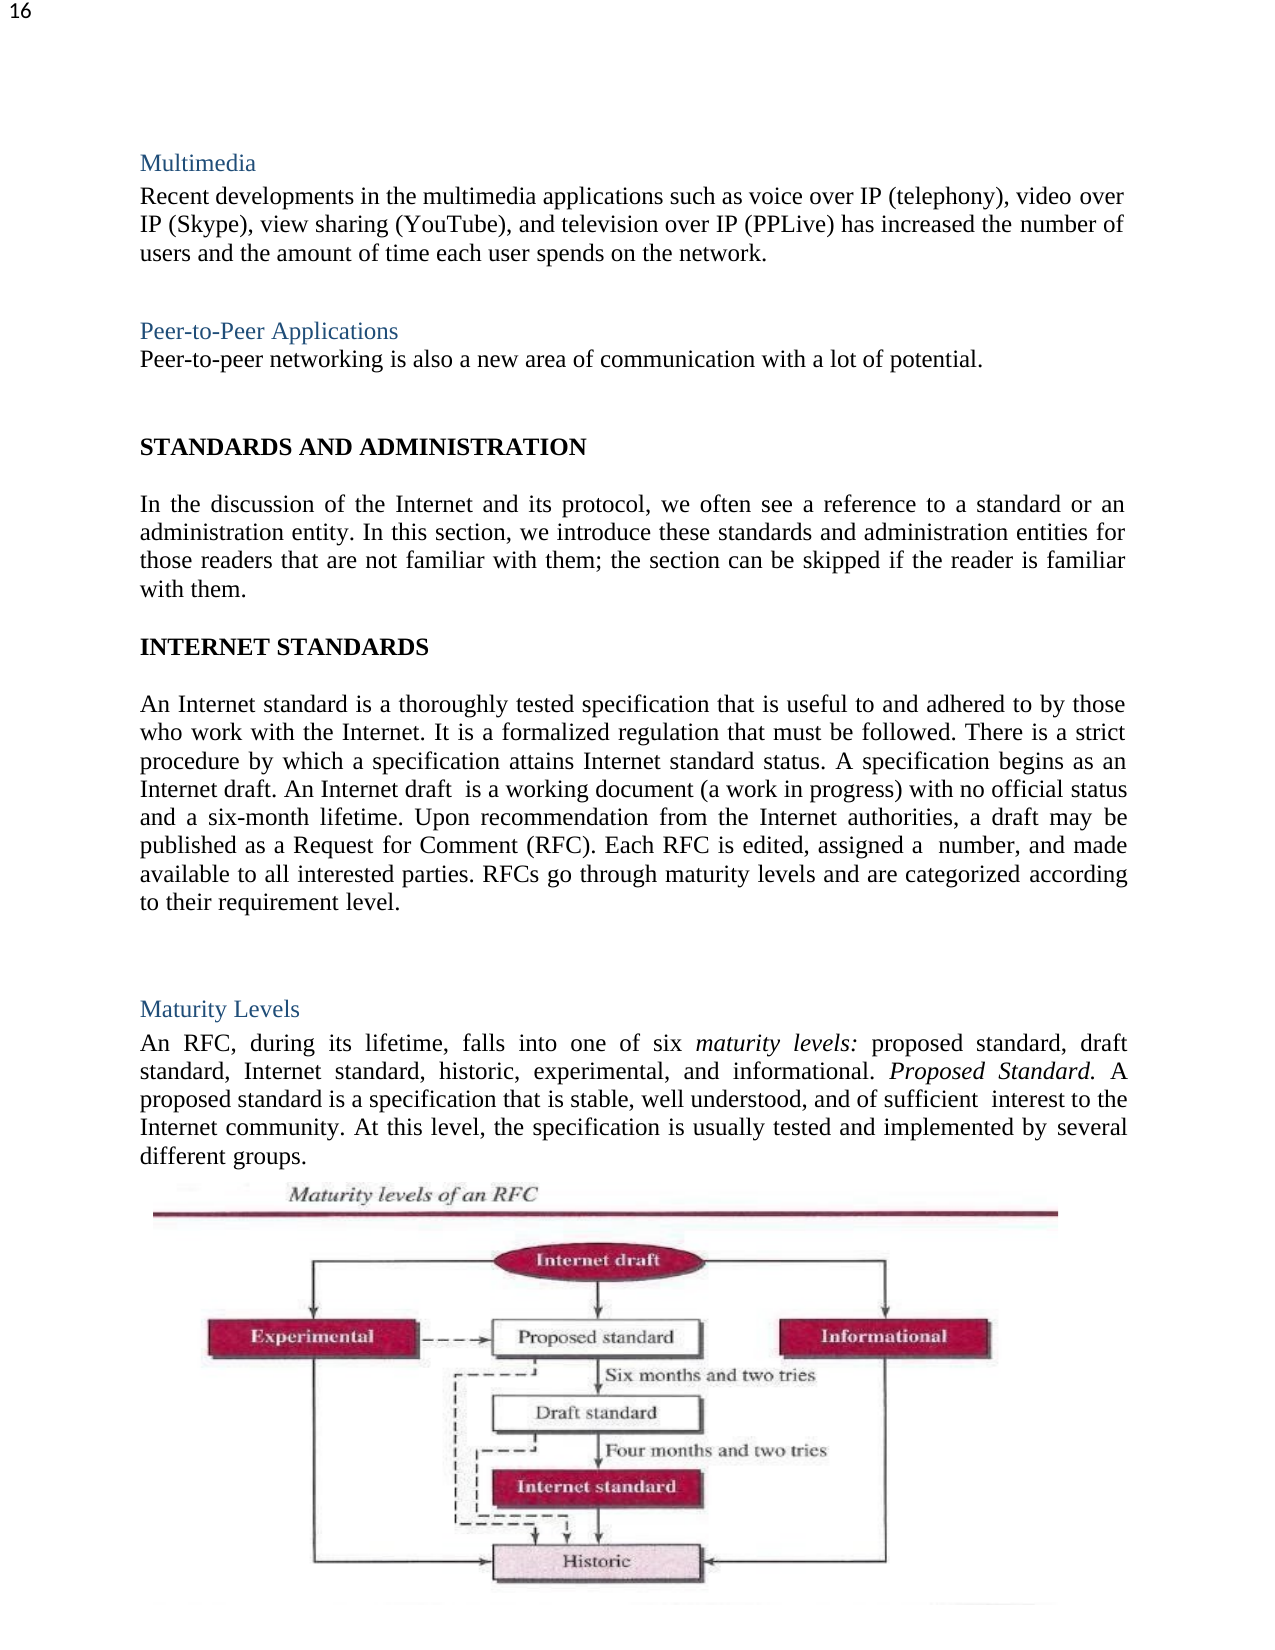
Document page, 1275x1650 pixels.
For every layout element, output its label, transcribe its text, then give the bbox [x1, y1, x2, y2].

text In the discussion of the Internet and its protocol, we often see a reference to a standard or an administration entity. In this section, we introduce these standards and administration entities for those readers that are not familiar with them; the section can be skipped if the reader is familiar with them. [139, 490, 1127, 602]
subtitle INTERNET STANDARDS [139, 632, 1150, 661]
text Recent developments in the multimedia applications such as voice over IP (telephony), video over IP (Skype), view sharing (YouTube), and television over IP (PPLive) has increased the number of users and the amount of time each user spends on the network. [139, 182, 1124, 266]
subtitle Multimedia [139, 148, 1150, 176]
subtitle STANDARDS AND ADMINISTRATION [139, 432, 1150, 461]
picture [153, 1182, 1059, 1605]
subtitle Peer-to-Peer Applications [139, 317, 1150, 345]
text An RFC, during its lifetime, falls into one of six maturity levels: proposed standard, draft standard, Internet standard, historic, experimental, and informational. Proposed Standard. A proposed standard is a specification that is stable, well understood, and of sufficient interest to the Internet community. At this level, the specification is usually tested and implemented by several different groups. [139, 1028, 1128, 1169]
text Peer-to-peer networking is also a new area of communication with a lot of potential. [139, 345, 1150, 373]
subtitle Maturity Levels [139, 994, 1150, 1023]
text An Internet standard is a thoroughly tested specification that is useful to and adhered to by those who work with the Internet. It is a formalized regulation that must be followed. There is a strict procedure by which a specification attains Internet standard status. A specification begins as an Internet draft. An Internet draft is a working document (a work in progress) with no official status and a six-month lifetime. Upon recommendation from the Internet authorities, a draft may be published as a Request for Comment (RFC). Each RFC is edited, assigned a number, and made available to all interested parties. RFCs go through maturity levels and are categorized according to their requirement level. [139, 690, 1128, 916]
